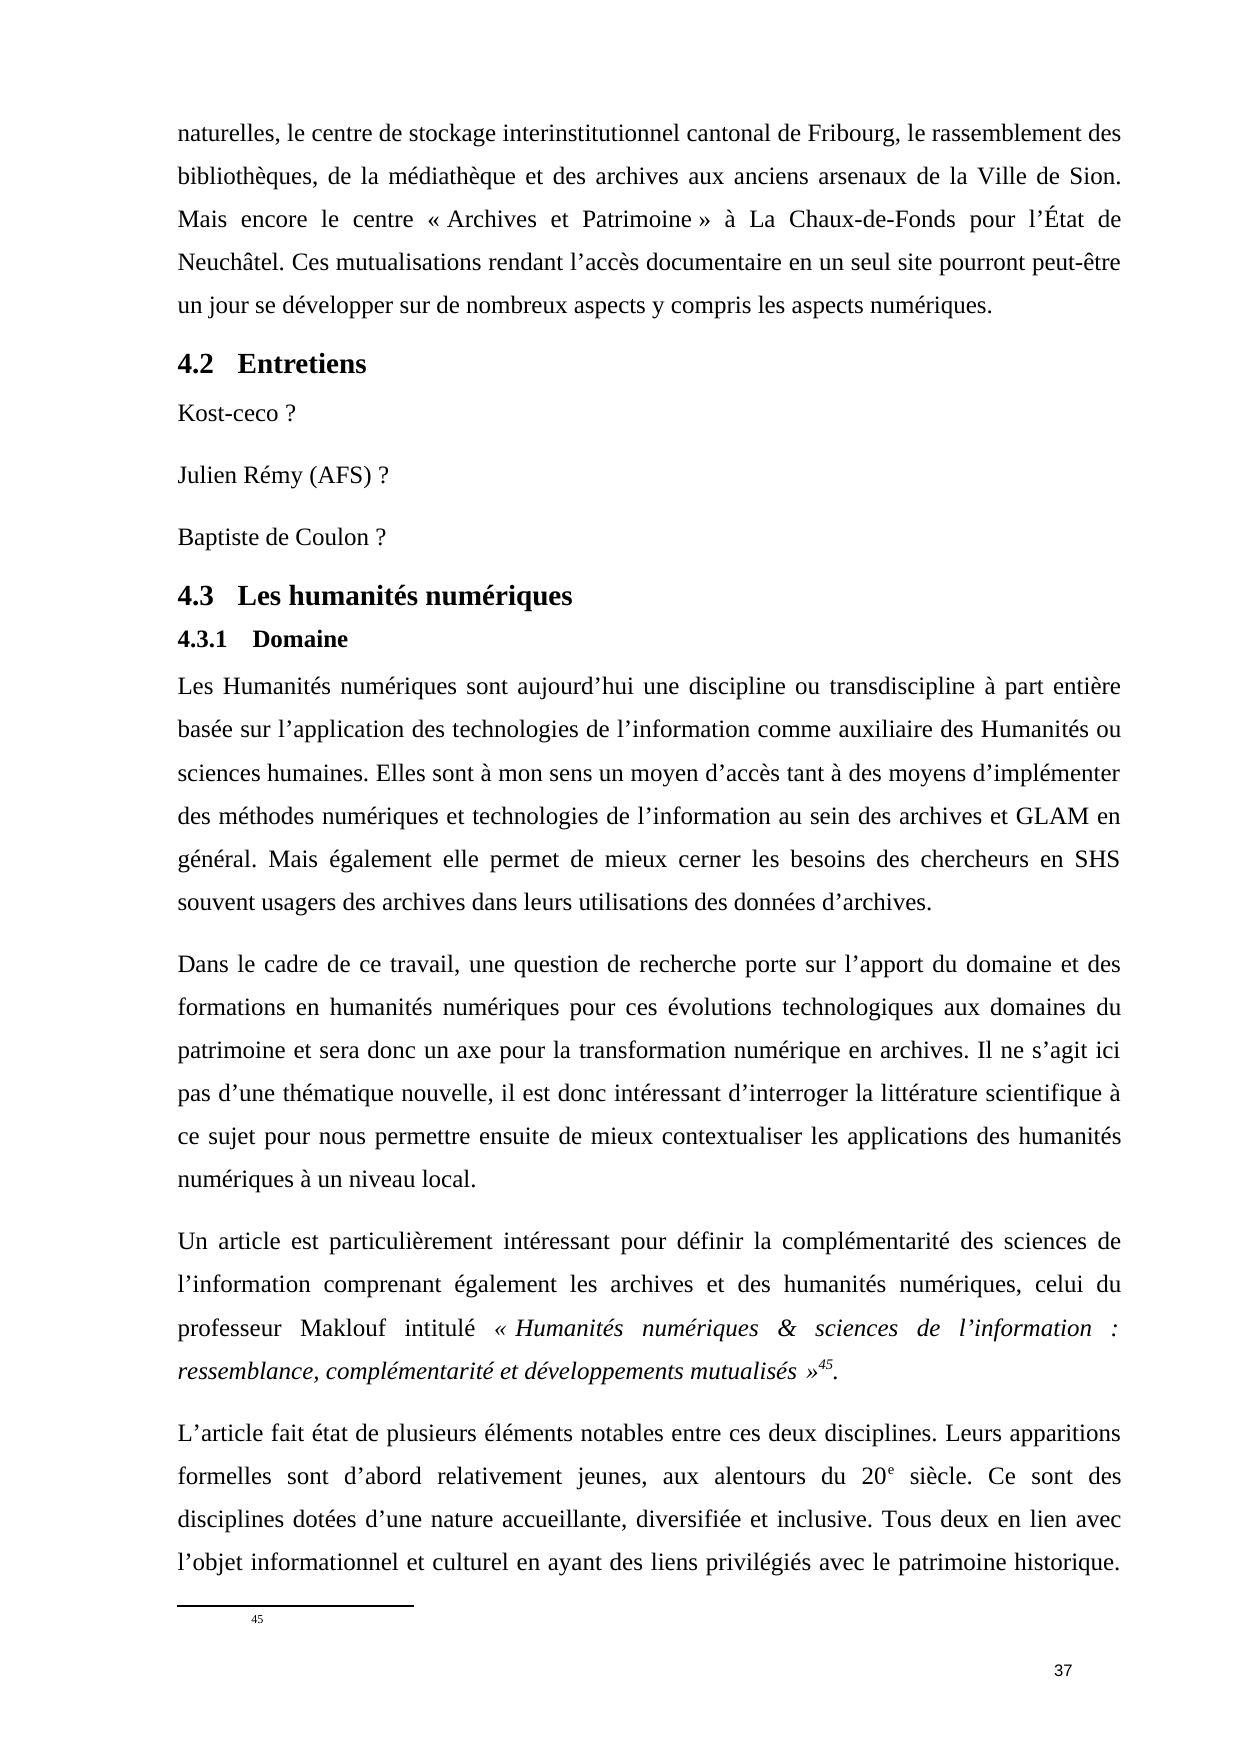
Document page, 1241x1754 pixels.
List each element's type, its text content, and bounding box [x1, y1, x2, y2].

text Les Humanités numériques sont aujourd’hui une discipline ou transdiscipline à part entière basée sur l’application des technologies de l’information comme auxiliaire des Humanités ou sciences humaines. Elles sont à mon sens un moyen d’accès tant à des moyens d’implémenter des méthodes numériques et technologies de l’information au sein des archives et GLAM en général. Mais également elle permet de mieux cerner les besoins des chercheurs en SHS souvent usagers des archives dans leurs utilisations des données d’archives. [177, 671, 1122, 916]
text Baptiste de Coulon ? [177, 522, 1122, 551]
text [177, 1418, 1122, 1576]
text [177, 118, 1122, 319]
text Julien Rémy (AFS) ? [177, 460, 1122, 489]
text Kost-ceco ? [177, 398, 1122, 427]
subtitle Domaine [177, 624, 1122, 653]
text Un article est particulièrement intéressant pour définir la complémentarité des sciences de l’information comprenant également les archives et des humanités numériques, celui du professeur Maklouf intitulé « Humanités numériques & sciences de l’information : ressemblance, complémentarité et développements mutualisés ». [177, 1226, 1122, 1384]
subtitle Les humanités numériques [177, 578, 1122, 611]
subtitle Entretiens [177, 346, 1122, 380]
text Dans le cadre de ce travail, une question de recherche porte sur l’apport du domaine et des formations en humanités numériques pour ces évolutions technologiques aux domaines du patrimoine et sera donc un axe pour la transformation numérique en archives. Il ne s’agit ici pas d’une thématique nouvelle, il est donc intéressant d’interroger la littérature scientifique à ce sujet pour nous permettre ensuite de mieux contextualiser les applications des humanités numériques à un niveau local. [177, 949, 1122, 1193]
